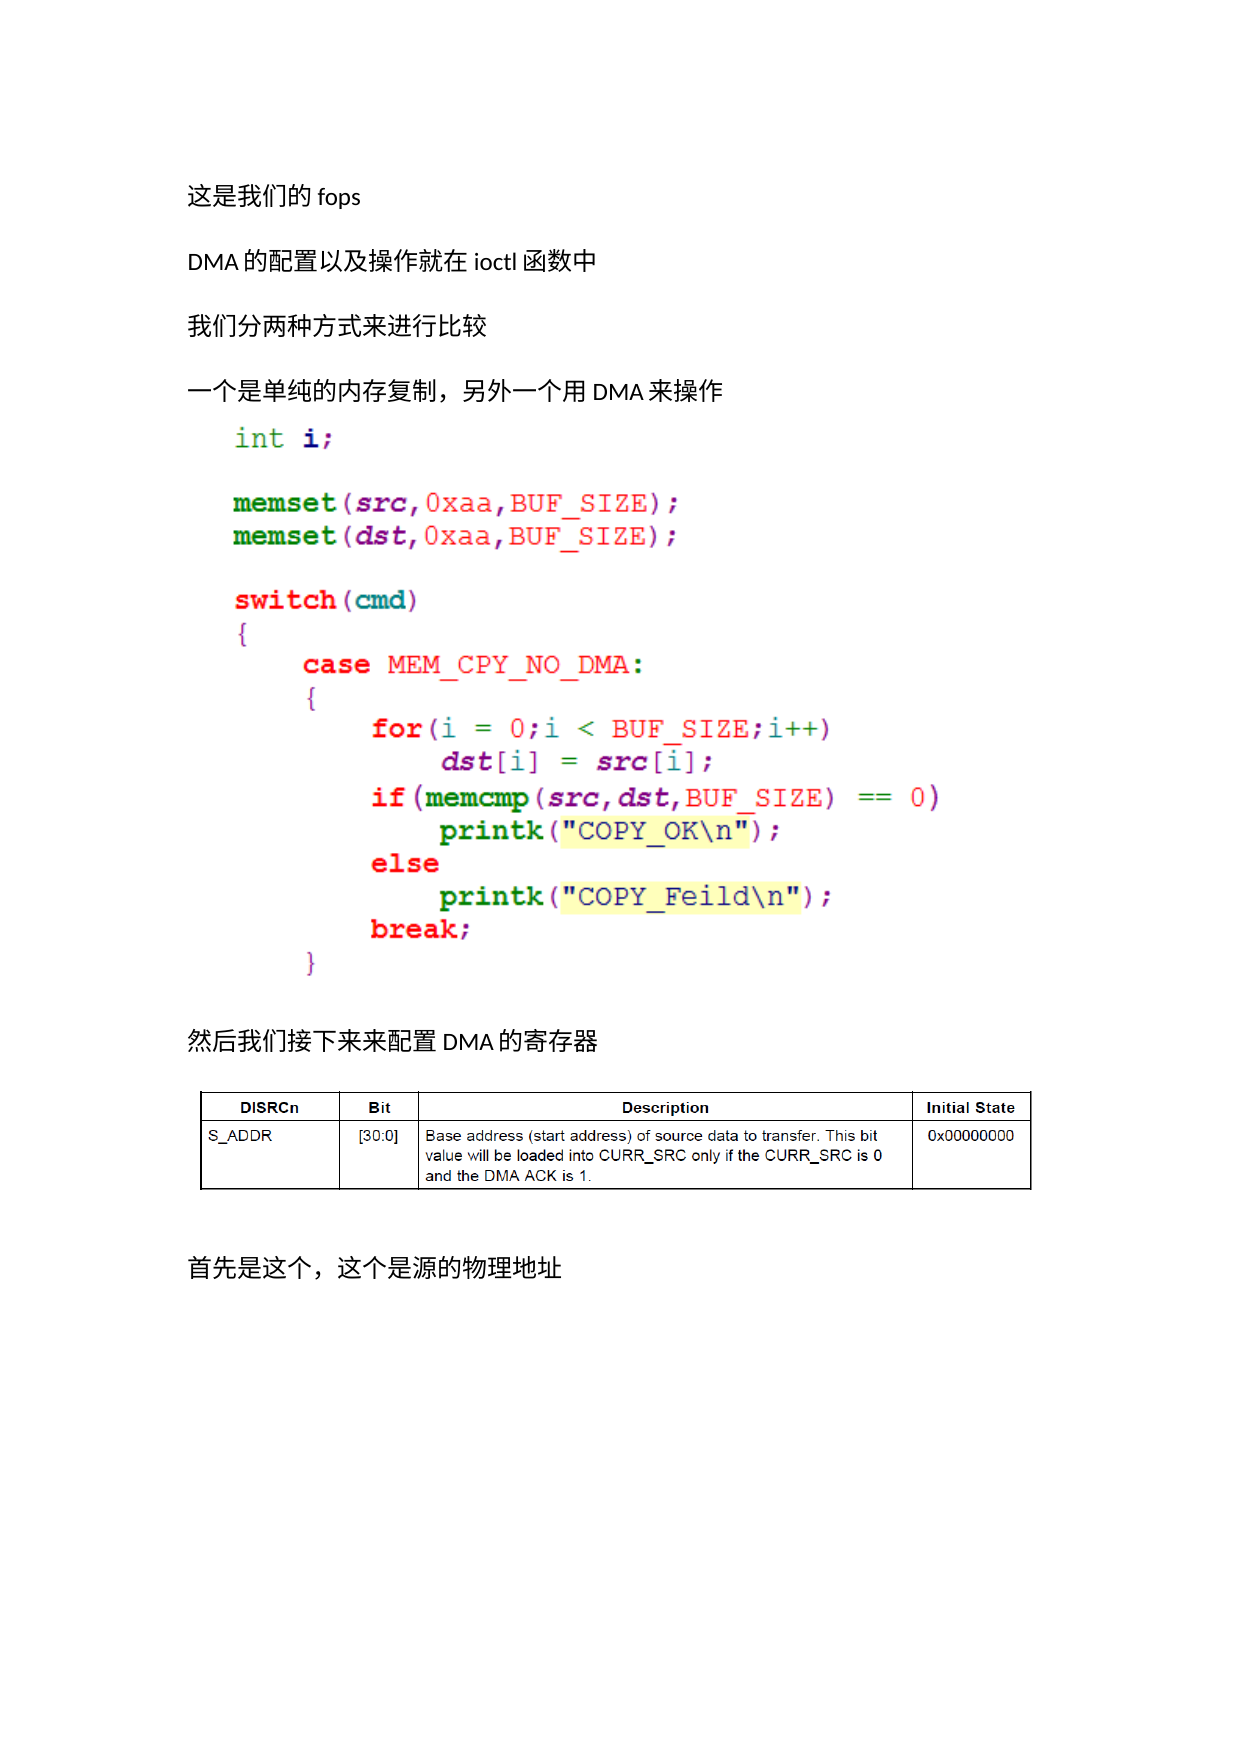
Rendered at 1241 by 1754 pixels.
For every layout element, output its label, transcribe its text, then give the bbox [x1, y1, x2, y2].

text DMA的配置以及操作就在ioctl函数中 [187, 227, 1053, 292]
picture [187, 422, 972, 979]
text 然后我们接下来来配置DMA的寄存器 [187, 1007, 1053, 1072]
text 一个是单纯的内存复制，另外一个用DMA来操作 [187, 357, 1053, 422]
text 这是我们的fops [187, 162, 1053, 227]
text 首先是这个，这个是源的物理地址 [187, 1234, 1053, 1299]
text 我们分两种方式来进行比较 [187, 292, 1053, 357]
picture [187, 1072, 1053, 1224]
